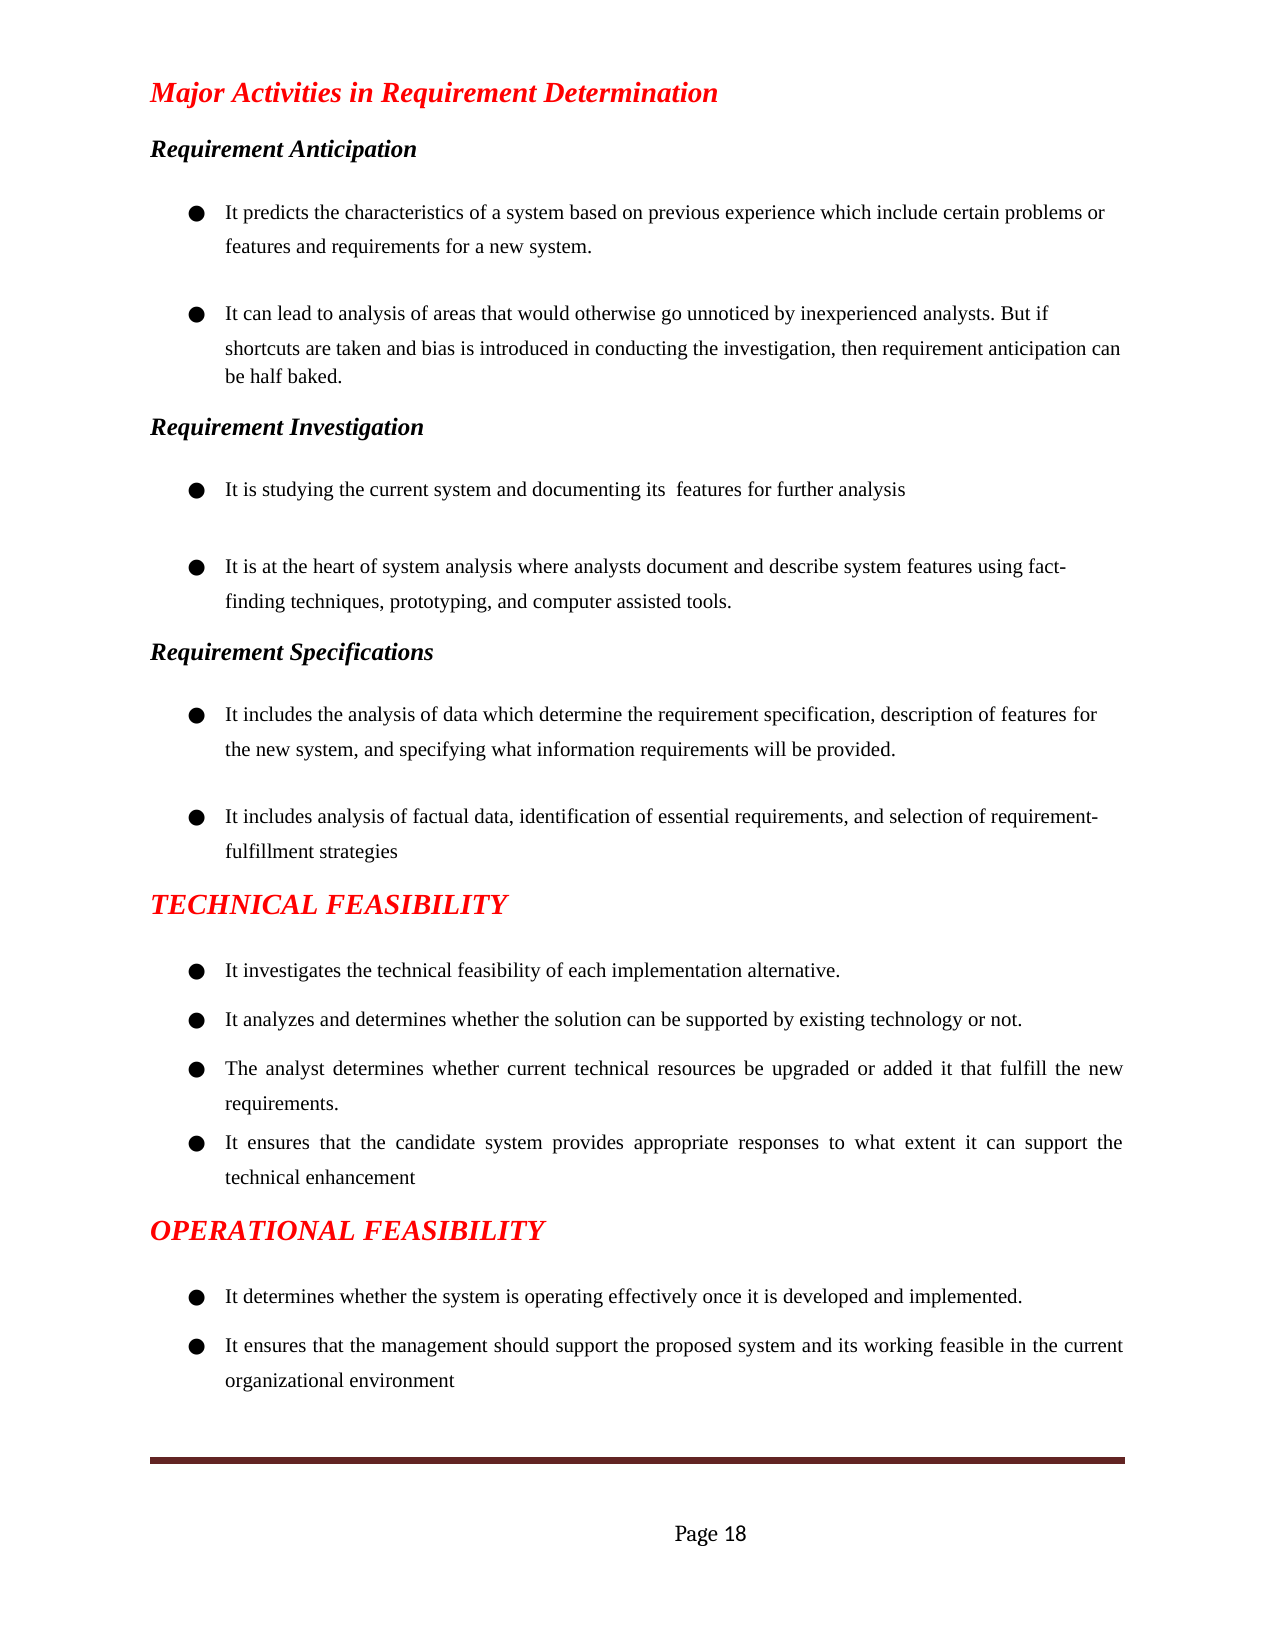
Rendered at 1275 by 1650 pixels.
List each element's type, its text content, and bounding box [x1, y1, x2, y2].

list It includes analysis of factual data, identification of essential requirements, and selection of requirement- fulfillment strategies [187, 792, 1125, 863]
text Requirement Specifications [150, 637, 1125, 666]
list The analyst determines whether current technical resources be upgraded or added it that fulfill the new requirements. [187, 1045, 1125, 1115]
text OPERATIONAL FEASIBILITY [150, 1213, 1125, 1247]
list It is studying the current system and documenting its features for further analysis [187, 466, 1125, 508]
text TECHNICAL FEASIBILITY [150, 887, 1125, 921]
text Requirement Investigation [150, 412, 1125, 441]
list It predicts the characteristics of a system based on previous experience which include certain problems or features and requirements for a new system. [187, 188, 1125, 258]
list It ensures that the management should support the proposed system and its working feasible in the current organizational environment [187, 1322, 1125, 1392]
list It includes the analysis of data which determine the requirement specification, description of features for the new system, and specifying what information requirements will be provided. [187, 691, 1125, 761]
list It analyzes and determines whether the solution can be supported by existing technology or not. [187, 996, 1125, 1038]
list It ensures that the candidate system provides appropriate responses to what extent it can support the technical enhancement [187, 1118, 1125, 1189]
text Requirement Anticipation [150, 134, 1125, 163]
list It determines whether the system is operating effectively once it is developed and implemented. [187, 1273, 1125, 1315]
list It is at the heart of system analysis where analysts document and describe system features using fact-finding techniques, prototyping, and computer assisted tools. [187, 542, 1125, 613]
list It can lead to analysis of areas that would otherwise go unnoticed by inexperienced analysts. But if shortcuts are taken and bias is introduced in conducting the investigation, then requirement anticipation can be half baked. [187, 290, 1125, 388]
text Major Activities in Requirement Determination [150, 75, 1125, 108]
list It investigates the technical feasibility of each implementation alternative. [187, 947, 1125, 989]
